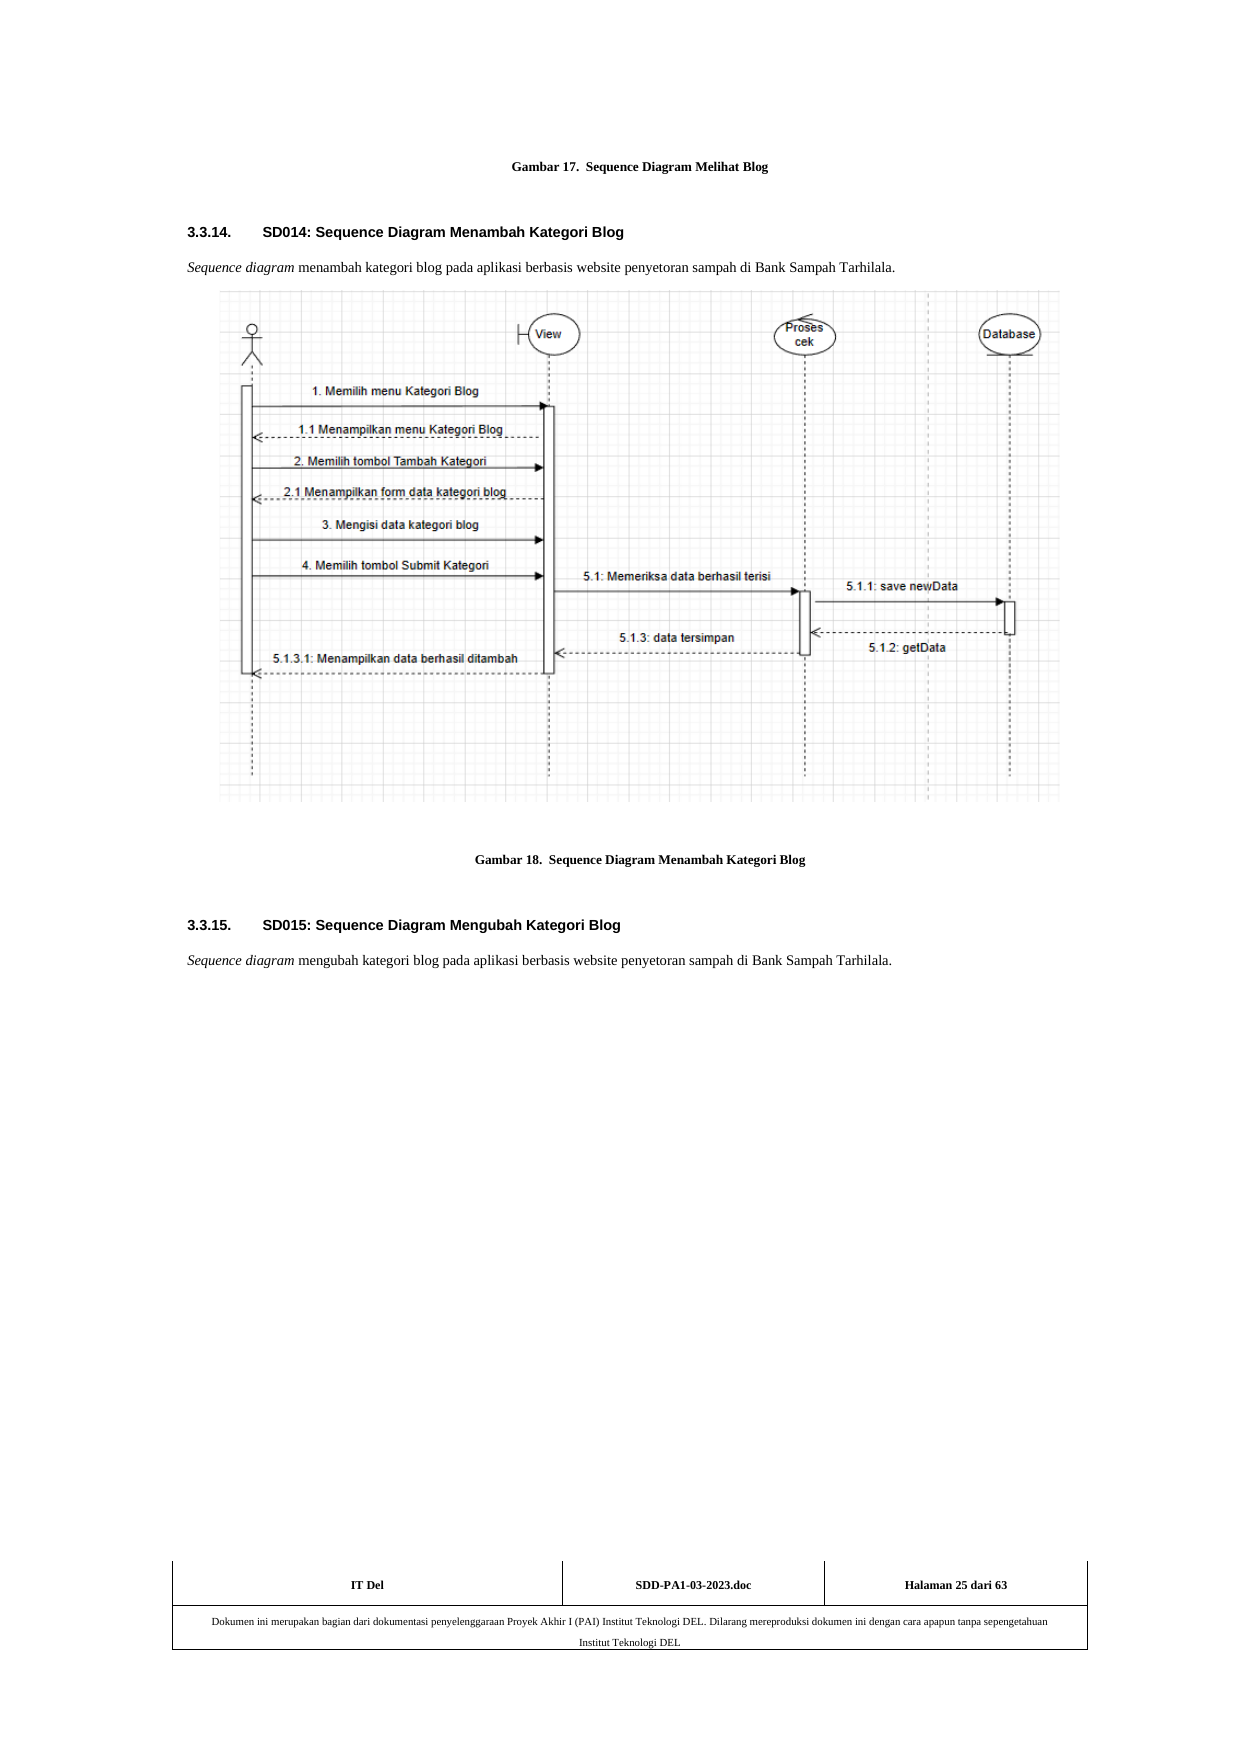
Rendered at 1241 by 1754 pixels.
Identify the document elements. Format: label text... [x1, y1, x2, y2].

text Sequence diagram menambah kategori blog pada aplikasi berbasis website penyetoran sampah di Bank Sampah Tarhilala. [187, 247, 1092, 276]
subtitle SD015: Sequence Diagram Mengubah Kategori Blog [187, 905, 1092, 934]
picture [219, 290, 1060, 802]
subtitle SD014: Sequence Diagram Menambah Kategori Blog [187, 212, 1092, 241]
subtitle Gambar 17. Sequence Diagram Melihat Blog [187, 148, 1092, 174]
text Sequence diagram mengubah kategori blog pada aplikasi berbasis website penyetoran sampah di Bank Sampah Tarhilala. [187, 940, 1092, 969]
subtitle Gambar 18. Sequence Diagram Menambah Kategori Blog [187, 841, 1092, 867]
